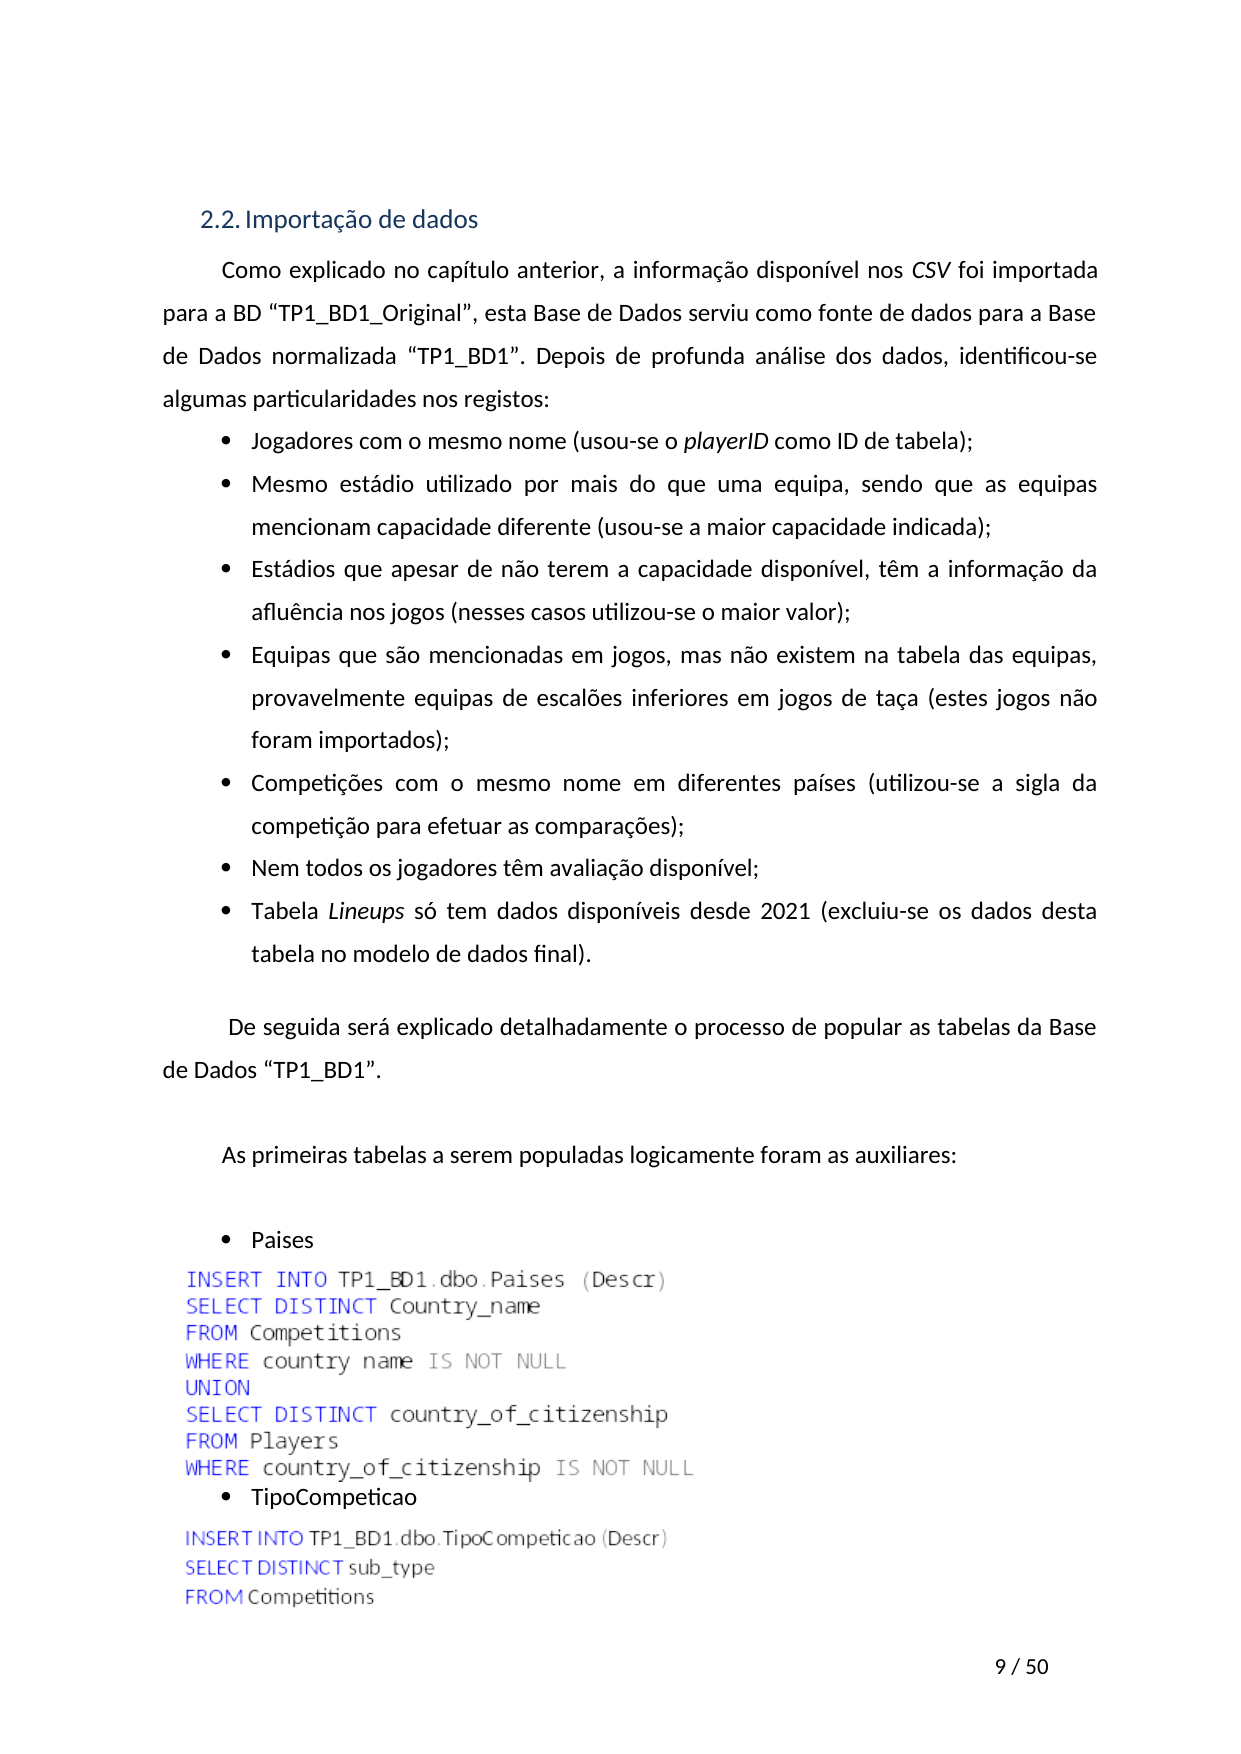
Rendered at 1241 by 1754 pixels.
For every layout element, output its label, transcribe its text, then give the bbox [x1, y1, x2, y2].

list TipoCompeticao [222, 1481, 1098, 1512]
list Estádios que apesar de não terem a capacidade disponível, têm a informação da afluência nos jogos (nesses casos utilizou-se o maior valor); [222, 553, 1098, 627]
list Nem todos os jogadores têm avaliação disponível; [222, 852, 1098, 883]
list Equipas que são mencionadas em jogos, mas não existem na tabela das equipas, provavelmente equipas de escalões inferiores em jogos de taça (estes jogos não foram importados); [222, 639, 1098, 755]
text De seguida será explicado detalhadamente o processo de popular as tabelas da Base de Dados “TP1_BD1”. [162, 1011, 1098, 1084]
list Tabela Lineups só tem dados disponíveis desde 2021 (excluiu-se os dados desta tabela no modelo de dados final). [222, 895, 1098, 968]
text Como explicado no capítulo anterior, a informação disponível nos CSV foi importada para a BD “TP1_BD1_Original”, esta Base de Dados serviu como fonte de dados para a Base de Dados normalizada “TP1_BD1”. Depois de profunda análise dos dados, identificou-se algumas particularidades nos registos: [162, 254, 1098, 413]
list Competições com o mesmo nome em diferentes países (utilizou-se a sigla da competição para efetuar as comparações); [222, 767, 1098, 840]
text As primeiras tabelas a serem populadas logicamente foram as auxiliares: [162, 1139, 1098, 1170]
list Jogadores com o mesmo nome (usou-se o playerID como ID de tabela); [222, 425, 1098, 456]
list Mesmo estádio utilizado por mais do que uma equipa, sendo que as equipas mencionam capacidade diferente (usou-se a maior capacidade indicada); [222, 468, 1098, 541]
subtitle Importação de dados [200, 202, 1098, 235]
list Paises [222, 1225, 1098, 1255]
